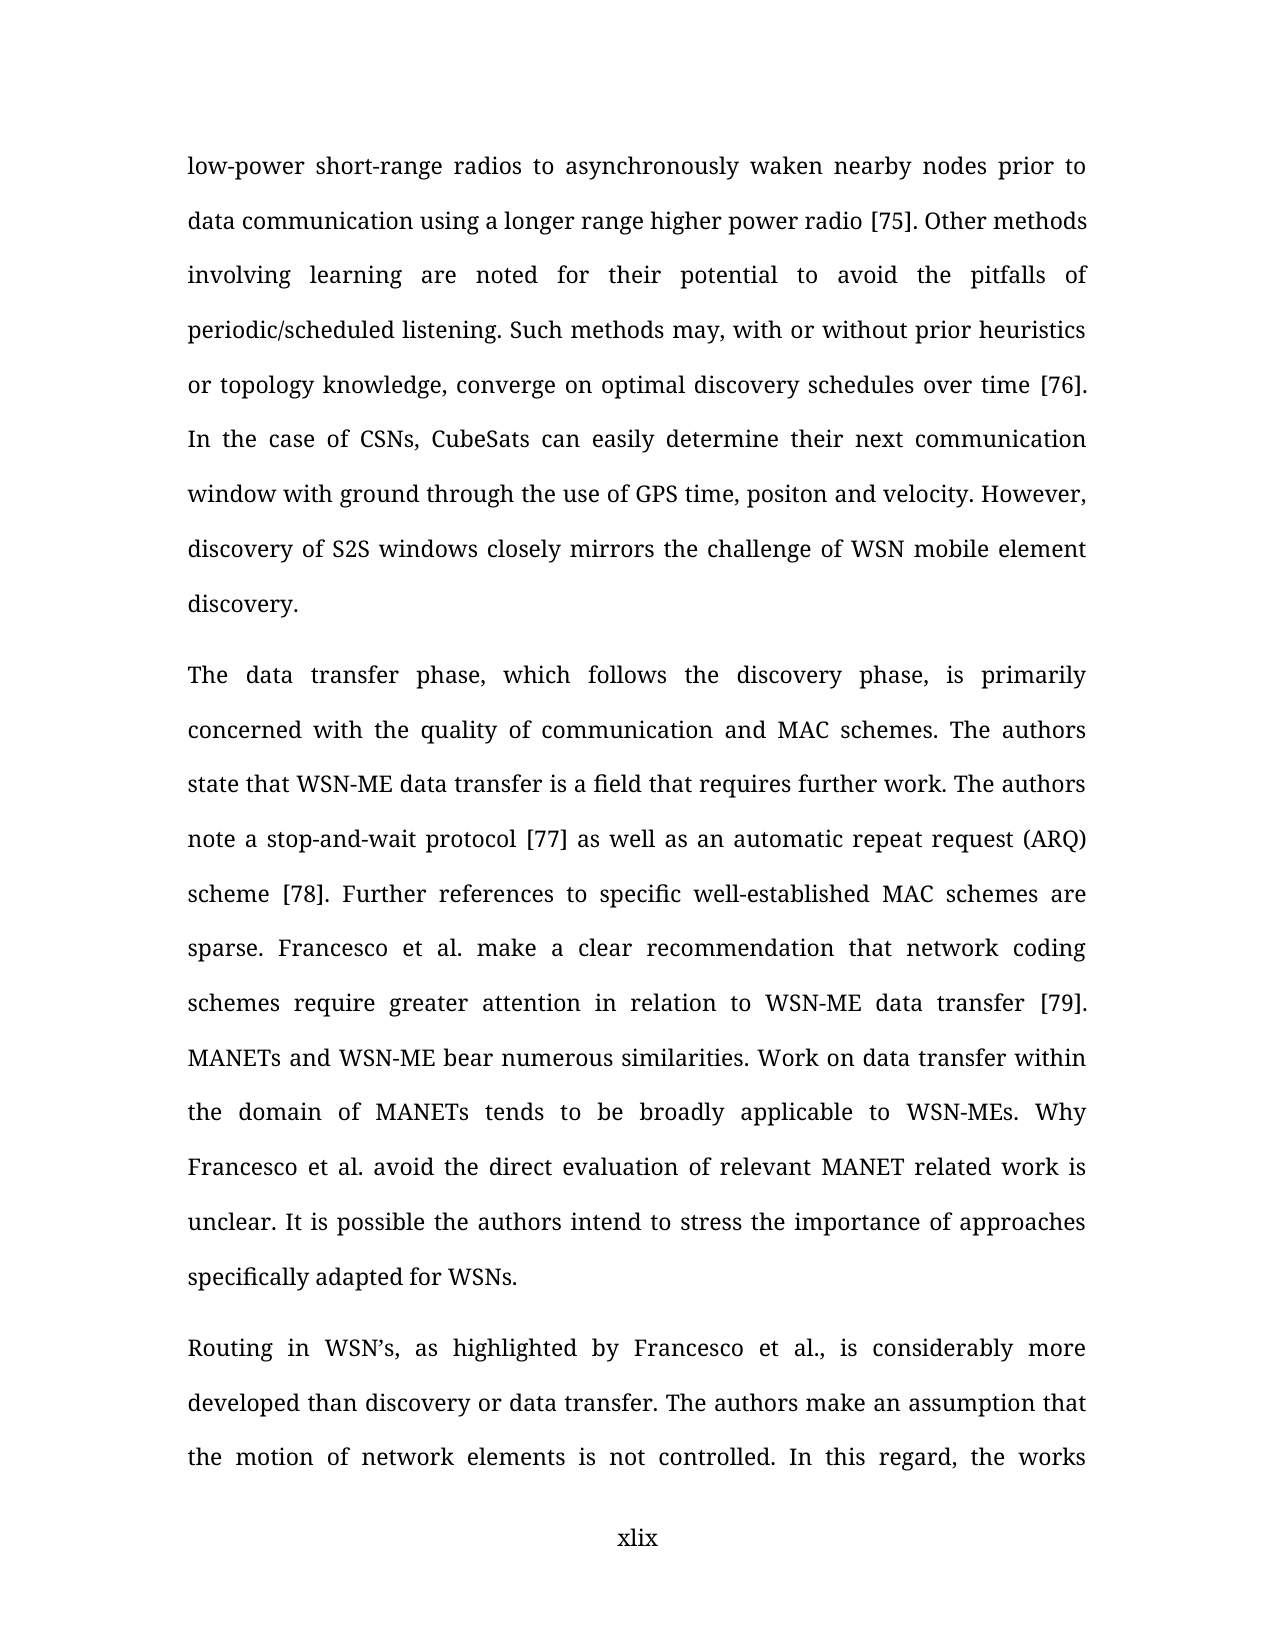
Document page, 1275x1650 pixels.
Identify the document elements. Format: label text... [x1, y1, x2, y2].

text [187, 150, 1087, 619]
text The data transfer phase, which follows the discovery phase, is primarily concerned with the quality of communication and MAC schemes. The authors state that WSN-ME data transfer is a field that requires further work. The authors note a stop-and-wait protocol [77] as well as an automatic repeat request (ARQ) scheme [78]. Further references to specific well-established MAC schemes are sparse. Francesco et al. make a clear recommendation that network coding schemes require greater attention in relation to WSN-ME data transfer [79]. MANETs and WSN-ME bear numerous similarities. Work on data transfer within the domain of MANETs tends to be broadly applicable to WSN-MEs. Why Francesco et al. avoid the direct evaluation of relevant MANET related work is unclear. It is possible the authors intend to stress the importance of approaches specifically adapted for WSNs. [187, 659, 1087, 1292]
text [187, 1332, 1087, 1472]
